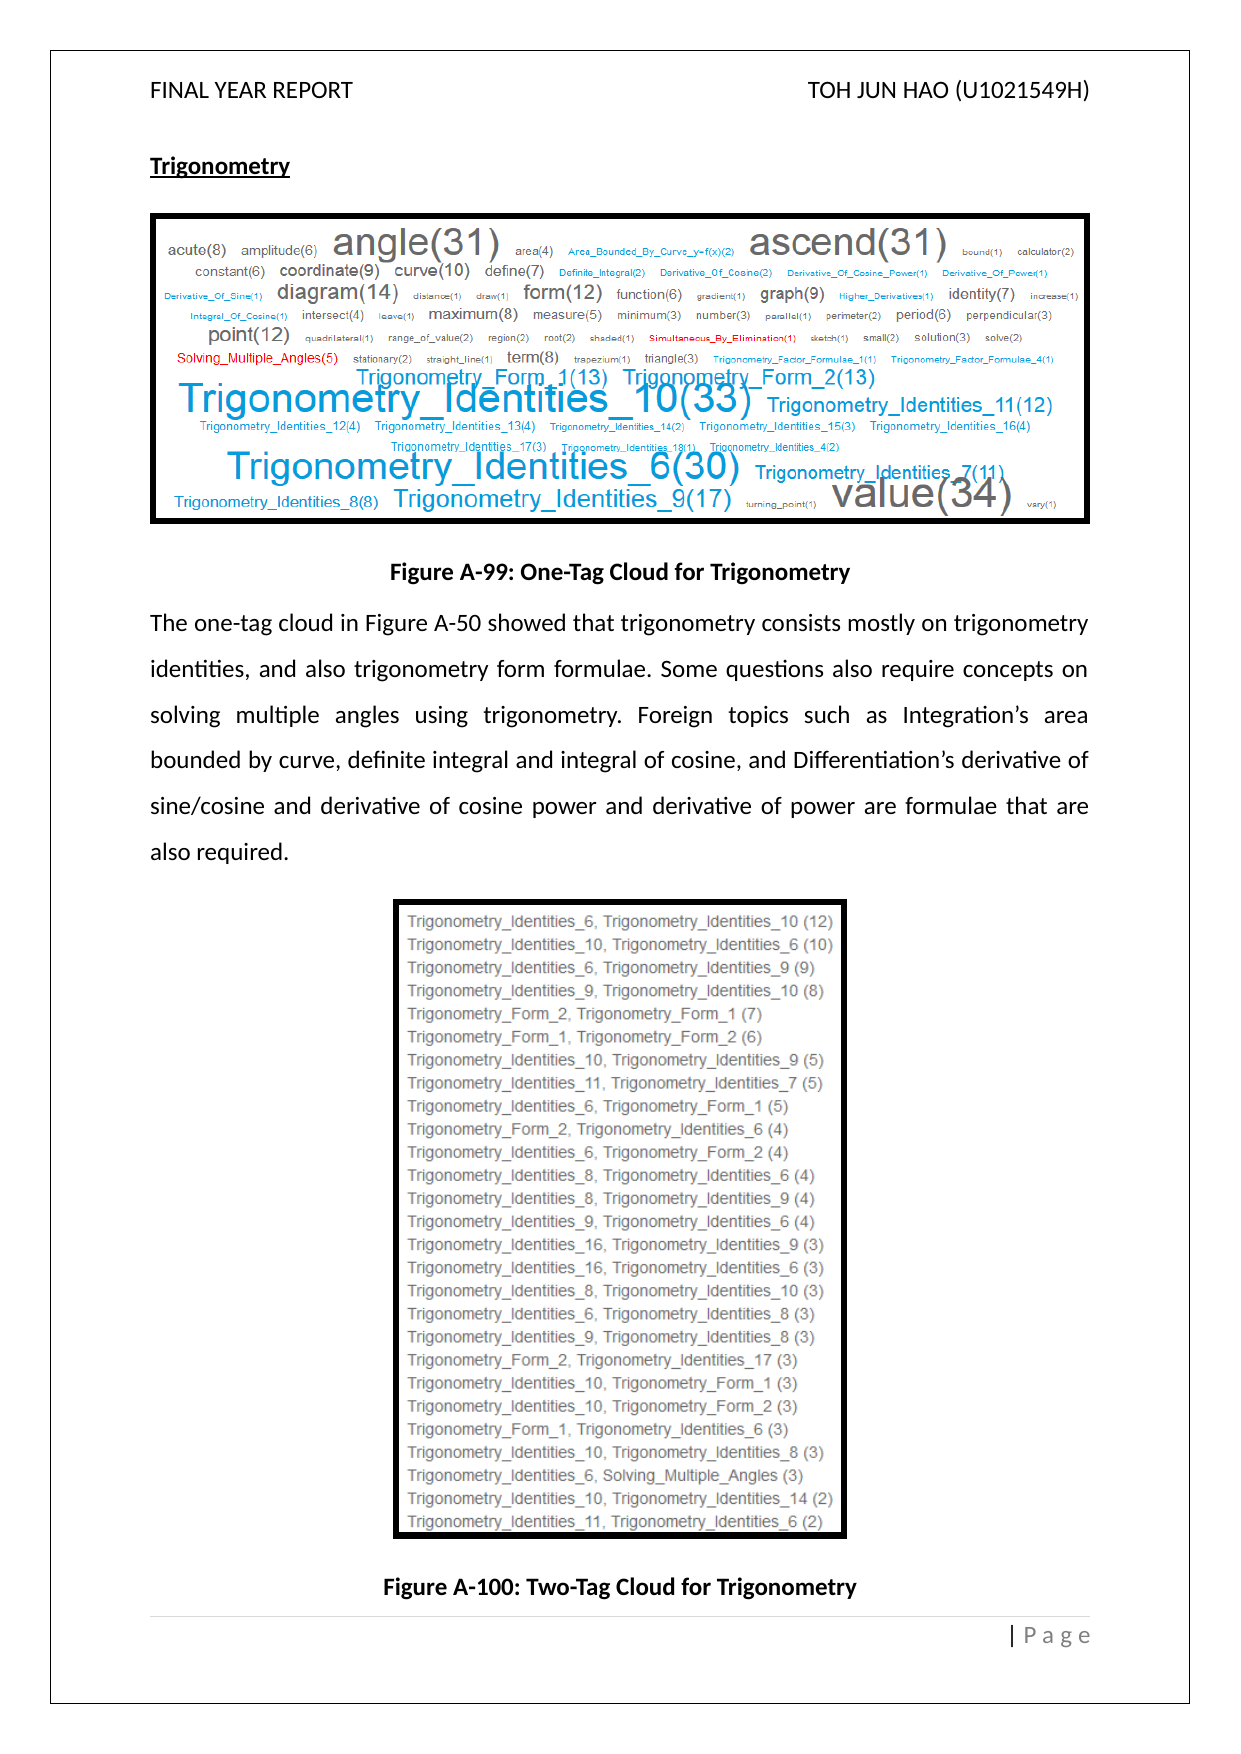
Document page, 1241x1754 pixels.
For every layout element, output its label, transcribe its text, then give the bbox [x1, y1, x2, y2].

picture [399, 905, 841, 1532]
text Trigonometry [150, 150, 1090, 181]
picture [156, 219, 1084, 518]
text The one-tag cloud in Figure A-50 showed that trigonometry consists mostly on trigonometry identities, and also trigonometry form formulae. Some questions also require concepts on solving multiple angles using trigonometry. Foreign topics such as Integration’s area bounded by curve, definite integral and integral of cosine, and Differentiation’s derivative of sine/cosine and derivative of cosine power and derivative of power are formulae that are also required. [150, 607, 1090, 867]
